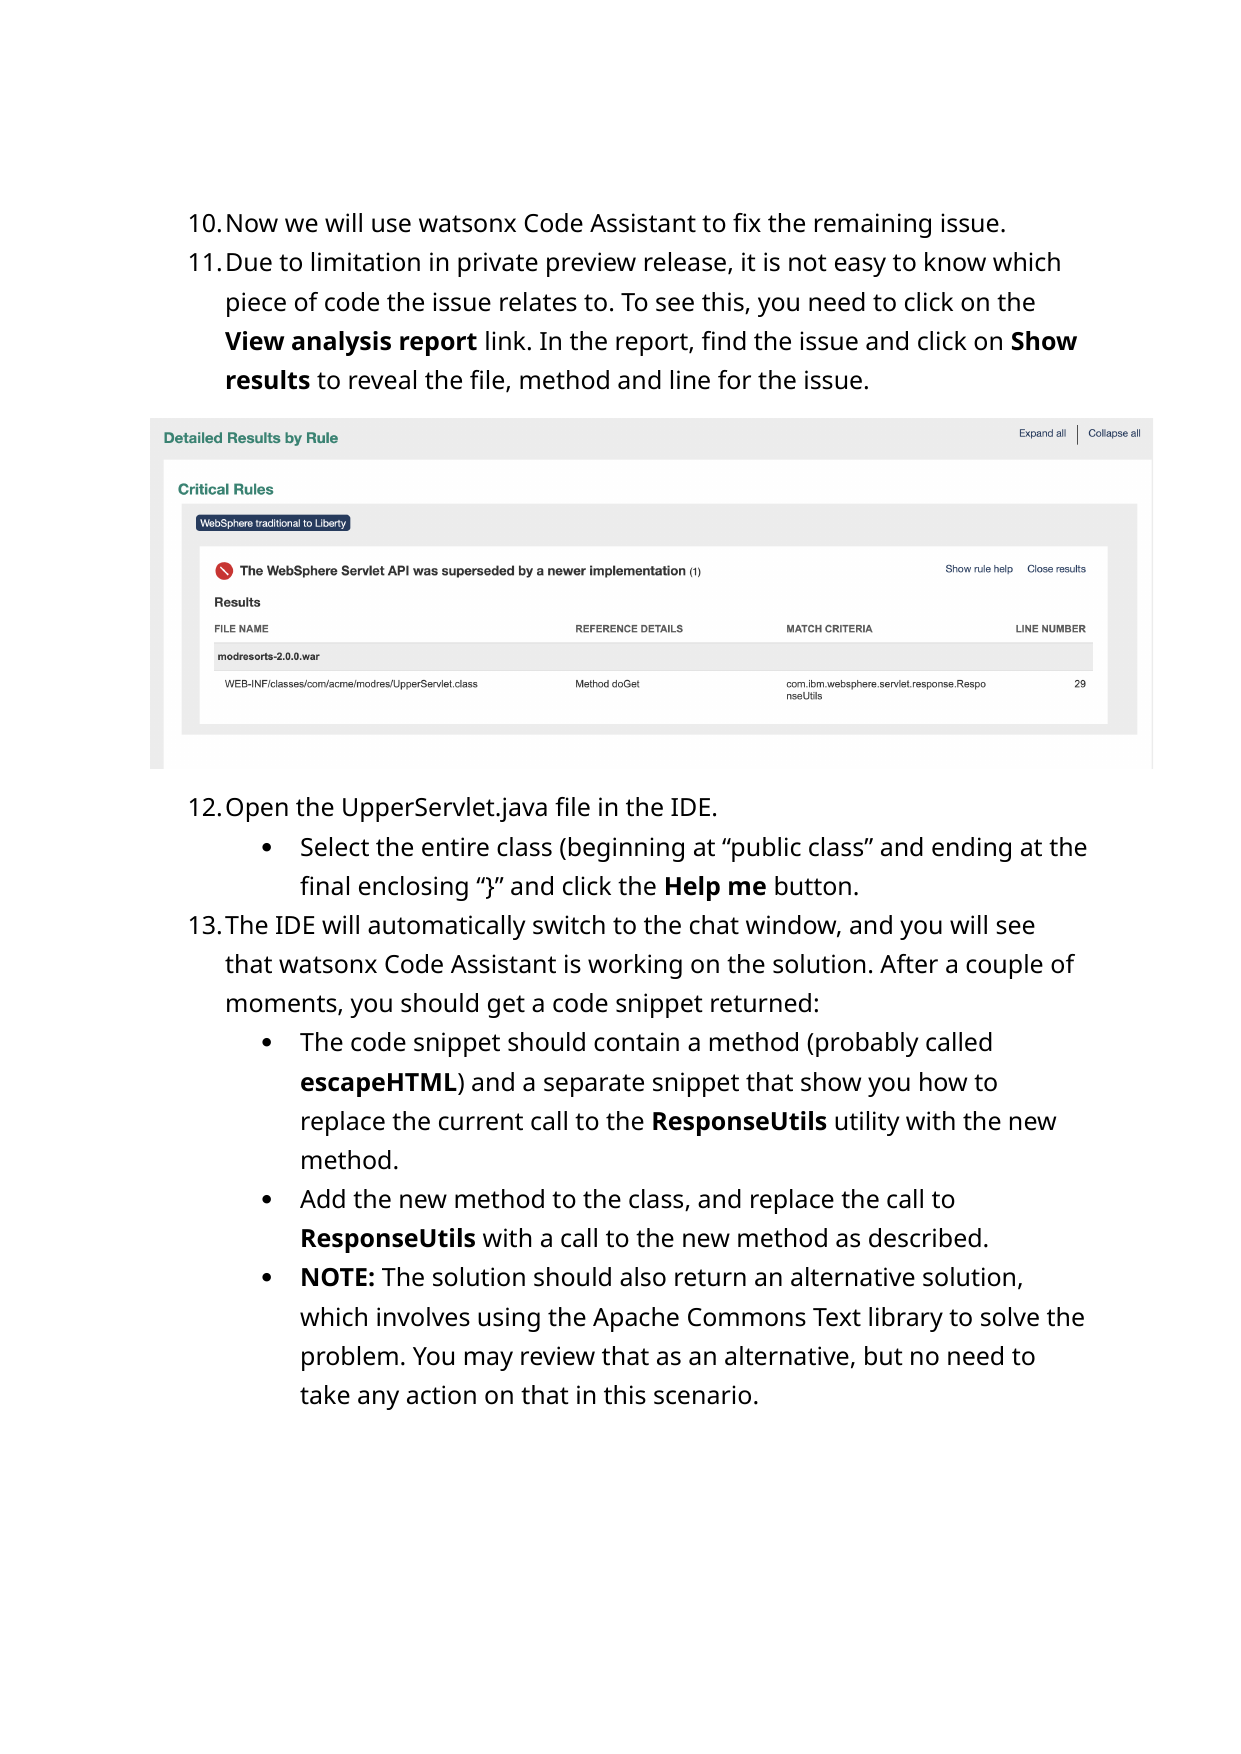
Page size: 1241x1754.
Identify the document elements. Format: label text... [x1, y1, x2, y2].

list Select the entire class (beginning at “public class” and ending at the final enclosing “}” and click the Help me button. [262, 829, 1090, 902]
list Now we will use watsonx Code Assistant to fix the remaining issue. [187, 206, 1090, 240]
list NOTE: The solution should also return an alternative solution, which involves using the Apache Commons Text library to solve the problem. You may review that as an alternative, but no need to take any action on that in this scenario. [262, 1260, 1090, 1412]
list Due to limitation in private preview release, it is not easy to know which piece of code the issue relates to. To see this, you need to click on the View analysis report link. In the report, find the issue and click on Show results to reveal the file, method and line for the issue. [187, 245, 1090, 397]
picture [150, 418, 1154, 769]
list Add the new method to the class, and replace the call to ResponseUtils with a call to the new method as described. [262, 1182, 1090, 1255]
list The code snippet should contain a method (probably called escapeHTML) and a separate snippet that show you how to replace the current call to the ResponseUtils utility with the new method. [262, 1025, 1090, 1177]
list Open the UpperServlet.java file in the IDE. [187, 790, 1090, 824]
list The IDE will automatically switch to the chat window, and you will see that watsonx Code Assistant is working on the solution. After a couple of moments, you should get a code snippet returned: [187, 908, 1090, 1020]
